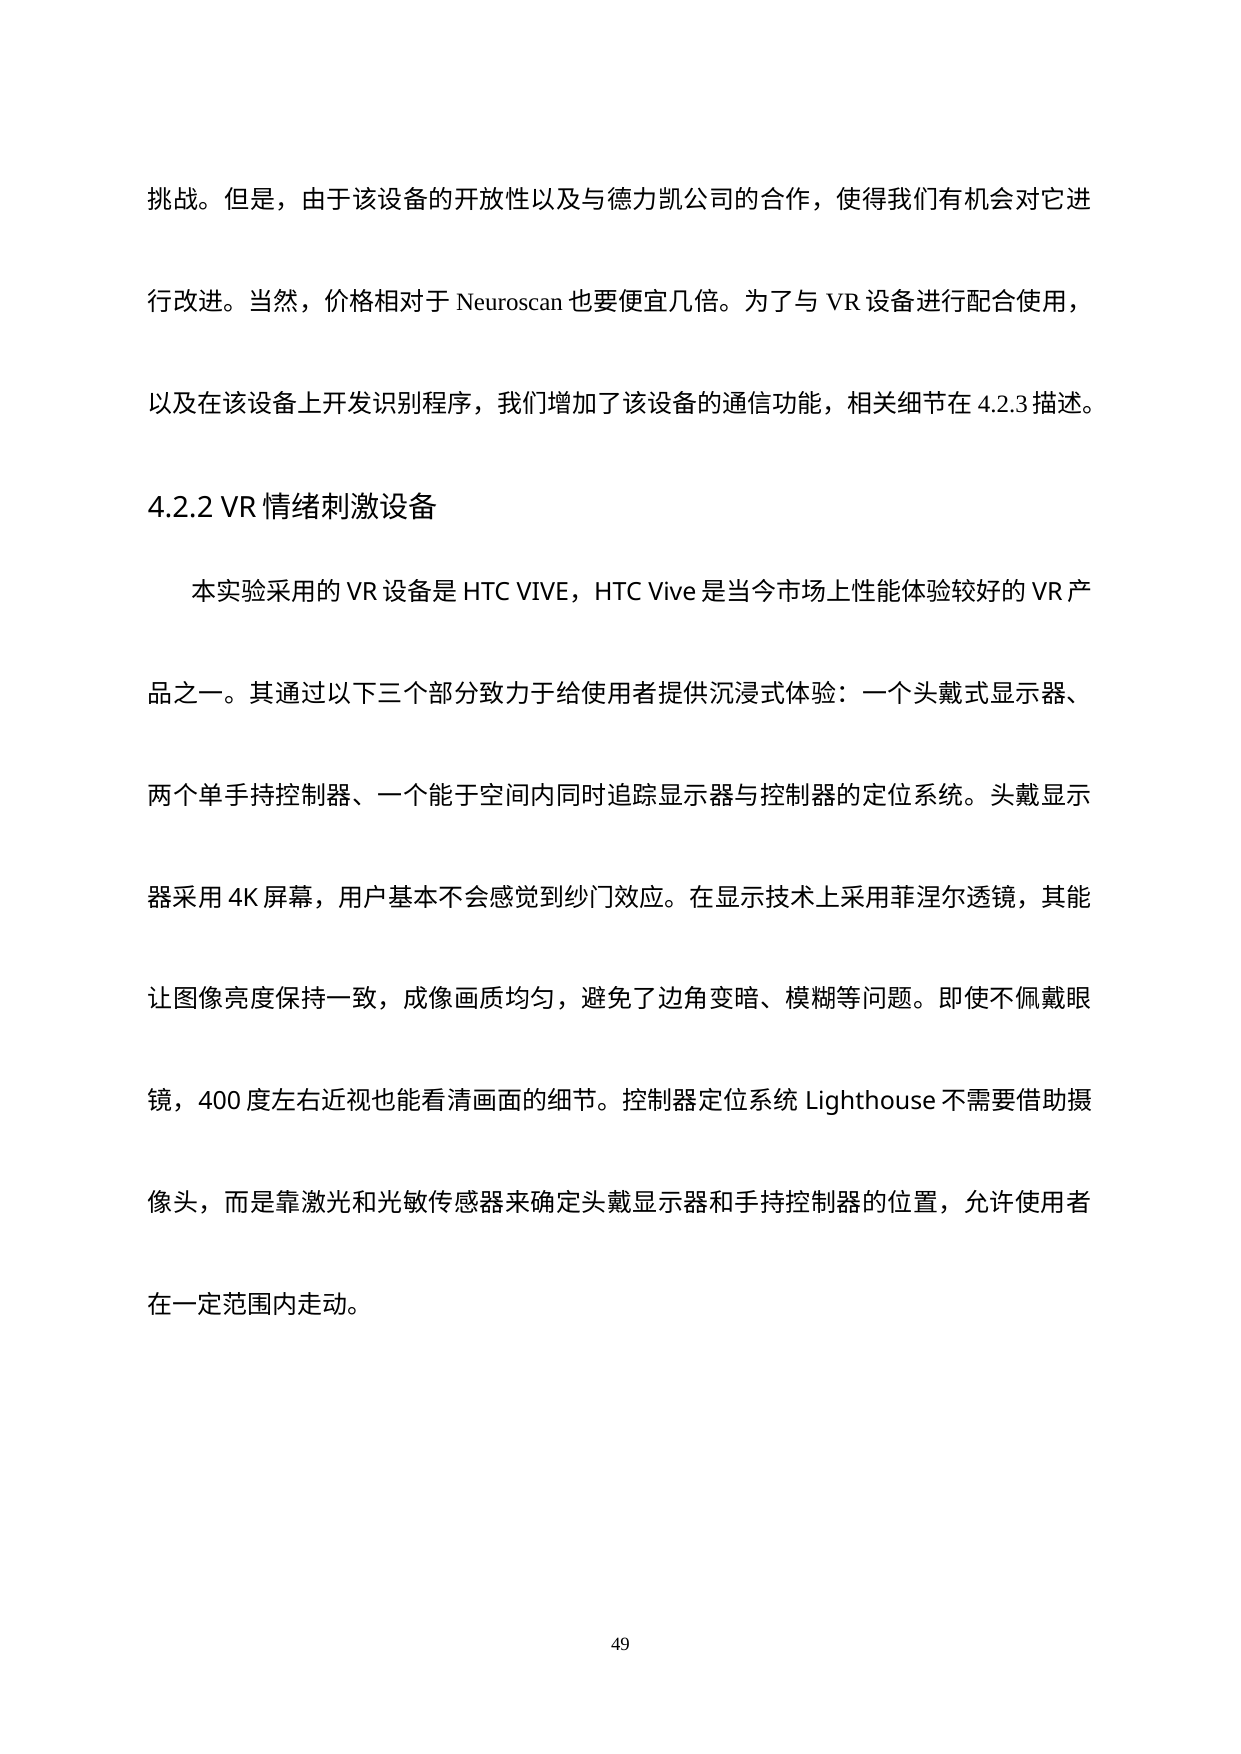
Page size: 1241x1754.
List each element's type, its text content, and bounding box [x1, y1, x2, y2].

subtitle 4.2.2 VR情绪刺激设备 [148, 471, 1092, 538]
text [148, 164, 1092, 436]
text 本实验采用的VR设备是HTC VIVE，HTC Vive是当今市场上性能体验较好的VR产品之一。其通过以下三个部分致力于给使用者提供沉浸式体验：一个头戴式显示器、两个单手持控制器、一个能于空间内同时追踪显示器与控制器的定位系统。头戴显示器采用4K屏幕，用户基本不会感觉到纱门效应。在显示技术上采用菲涅尔透镜，其能让图像亮度保持一致，成像画质均匀，避免了边角变暗、模糊等问题。即使不佩戴眼镜，400度左右近视也能看清画面的细节。控制器定位系统Lighthouse不需要借助摄像头，而是靠激光和光敏传感器来确定头戴显示器和手持控制器的位置，允许使用者在一定范围内走动。 [148, 556, 1092, 1337]
